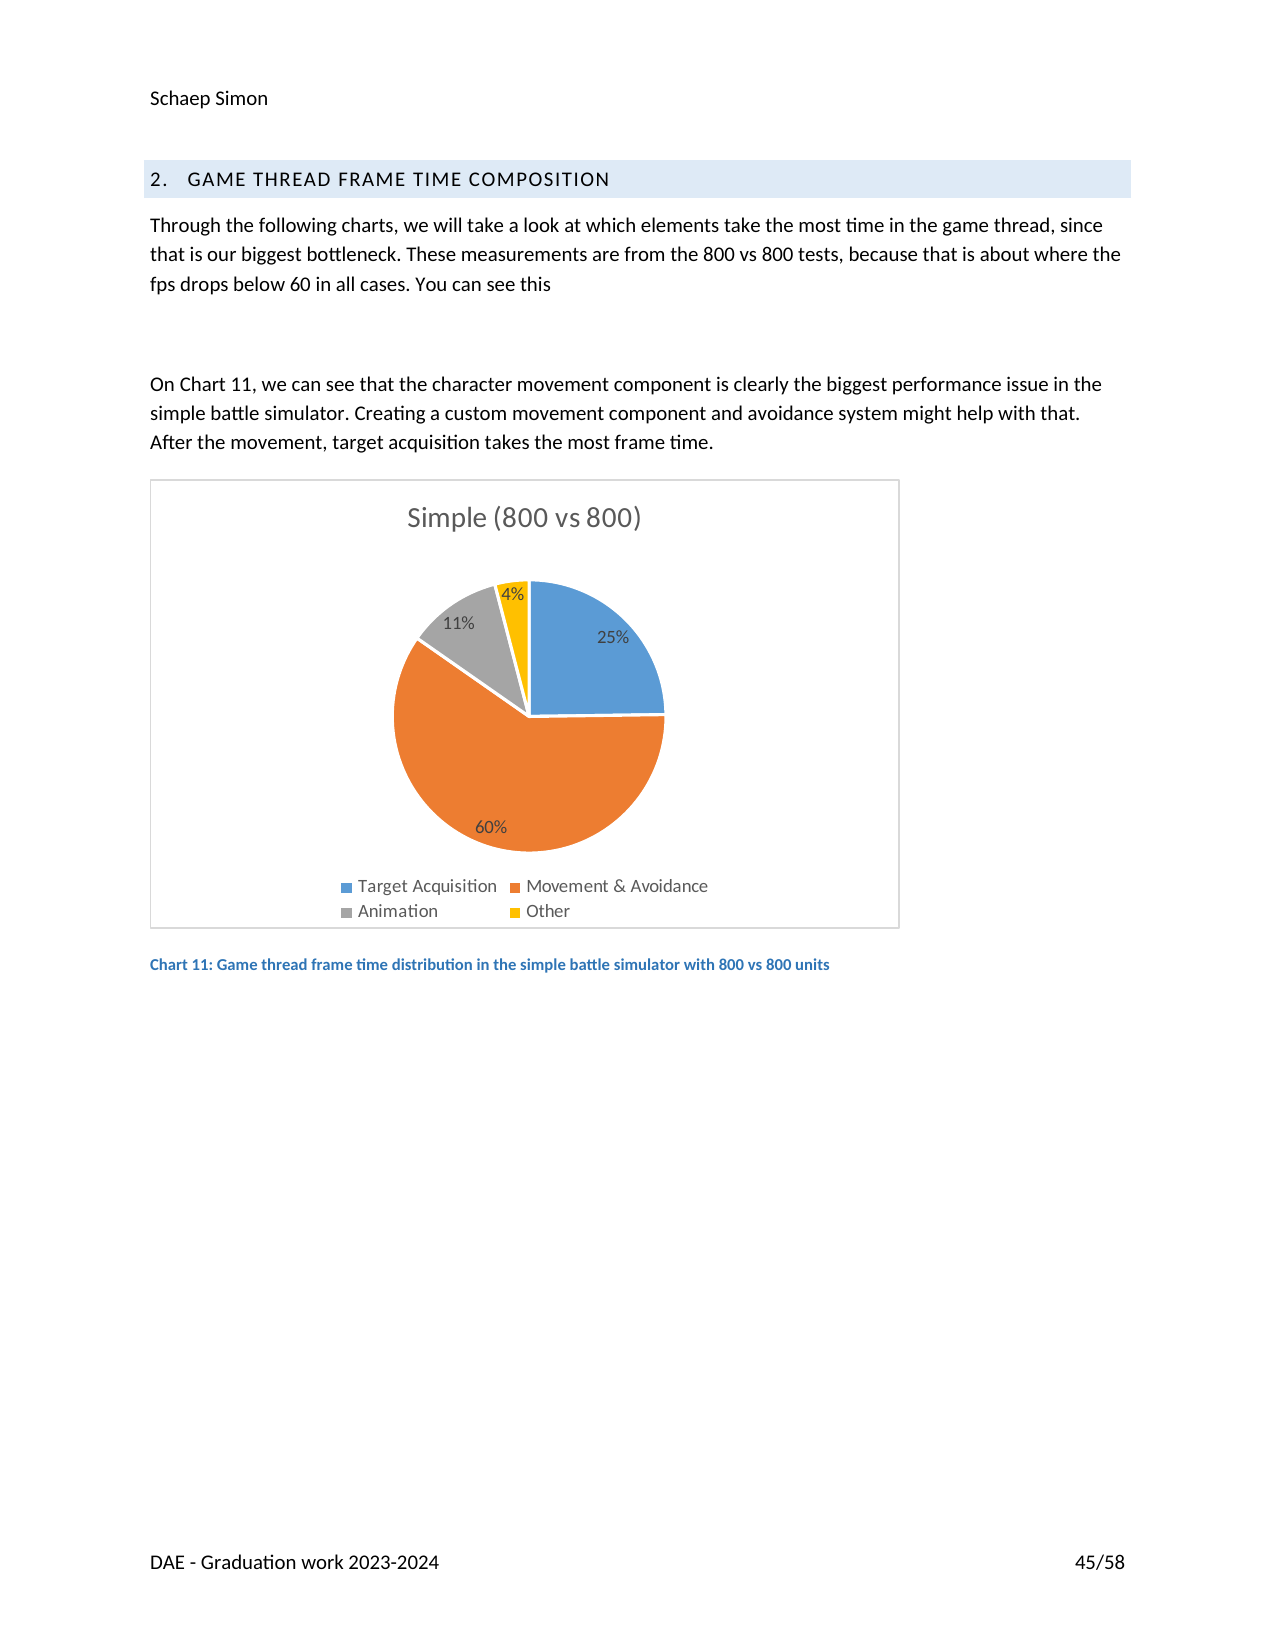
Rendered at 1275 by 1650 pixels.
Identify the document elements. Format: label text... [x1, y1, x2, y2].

text Through the following charts, we will take a look at which elements take the most time in the game thread, since that is our biggest bottleneck. These measurements are from the 800 vs 800 tests, because that is about where the fps drops below 60 in all cases. You can see this [150, 212, 1125, 296]
text On Chart 11, we can see that the character movement component is clearly the biggest performance issue in the simple battle simulator. Creating a custom movement component and avoidance system might help with that. After the movement, target acquisition takes the most frame time. [150, 371, 1125, 454]
subtitle Game Thread Frame Time Composition [150, 167, 1125, 192]
